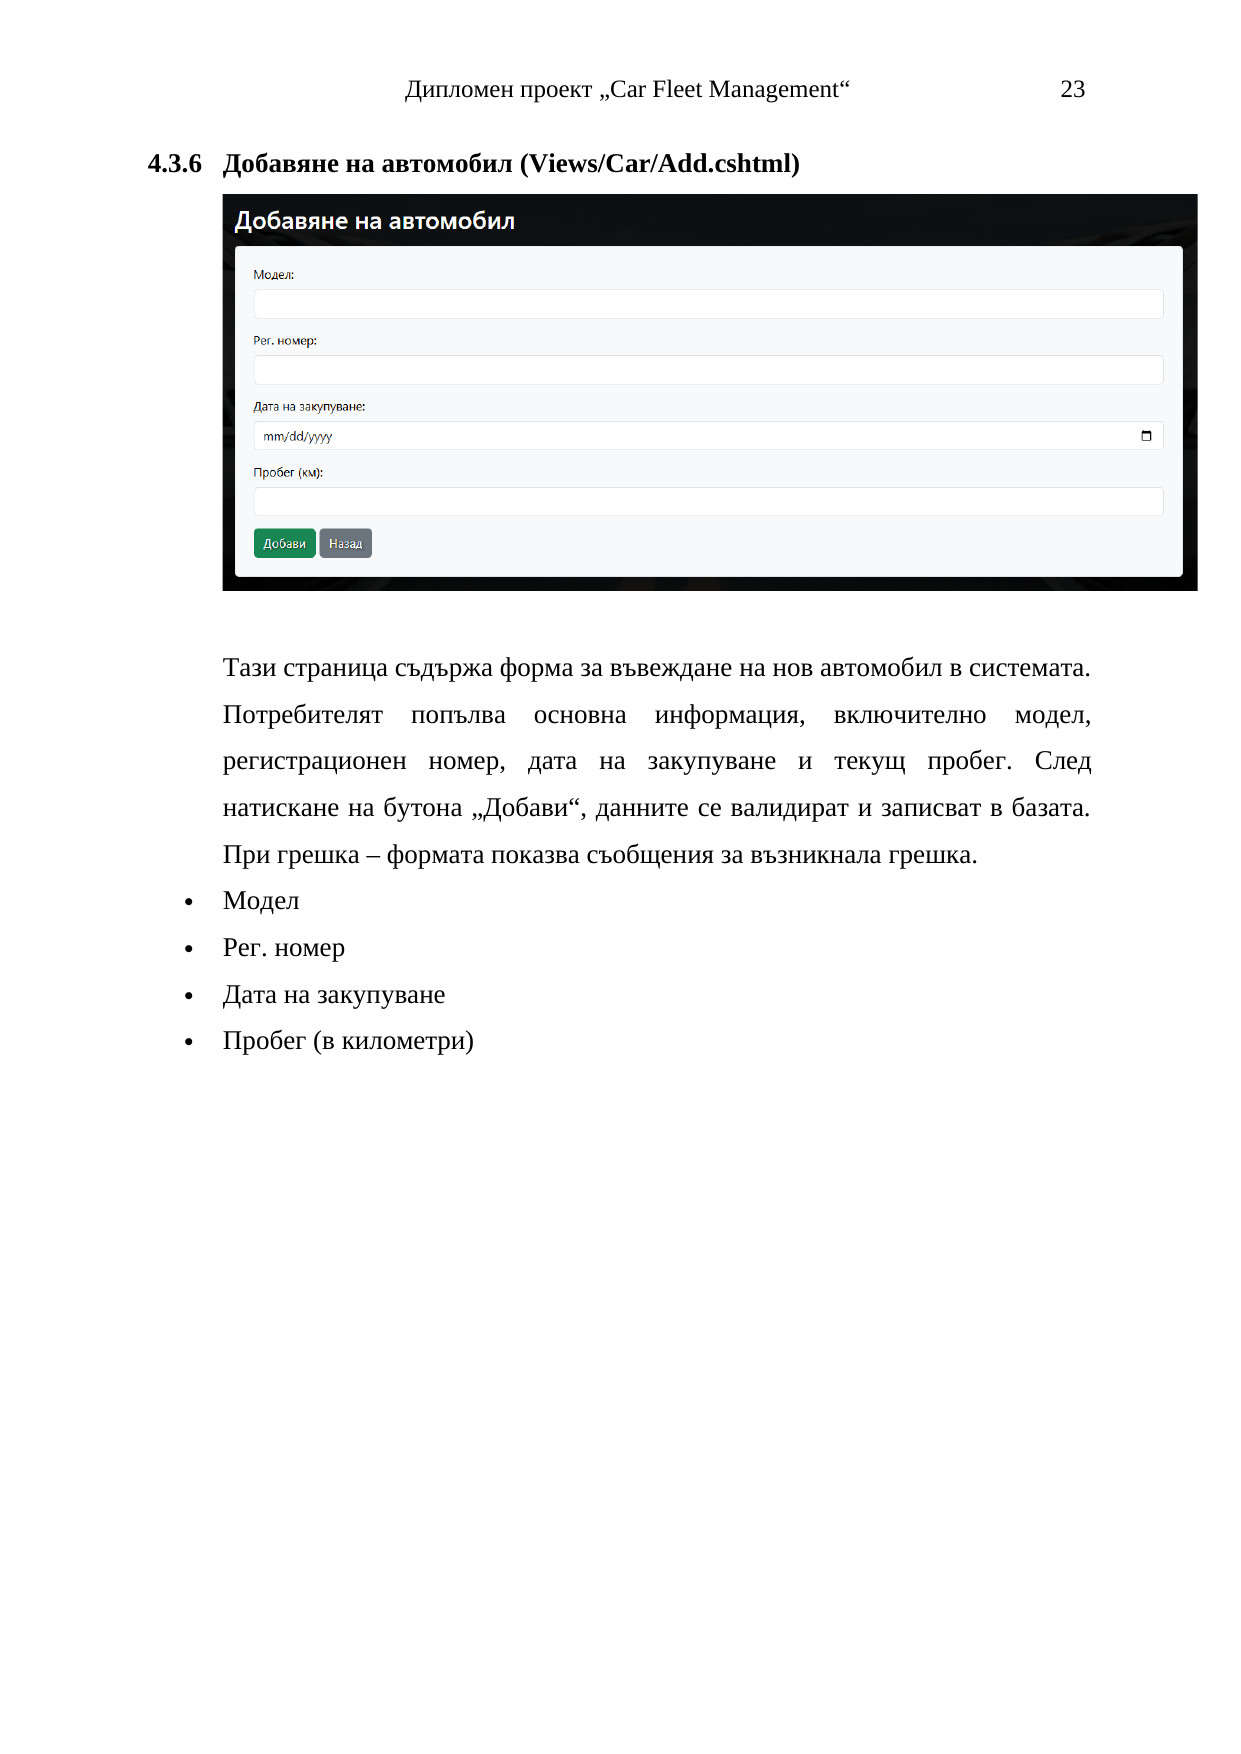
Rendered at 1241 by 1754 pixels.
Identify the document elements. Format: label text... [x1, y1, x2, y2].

picture [222, 194, 1198, 591]
list Дата на закупуване [185, 978, 1093, 1009]
list Пробег (в километри) [185, 1024, 1093, 1056]
list Добавяне на автомобил (Views/Car/Add.cshtml) [148, 148, 1093, 179]
list Тази страница съдържа форма за въвеждане на нов автомобил в системата. Потребителят попълва основна информация, включително модел, регистрационен номер, дата на закупуване и текущ пробег. След натискане на бутона „Добави“, данните се валидират и записват в базата. При грешка – формата показва съобщения за възникнала грешка. [223, 651, 1093, 869]
list Рег. номер [185, 931, 1093, 962]
list Модел [185, 884, 1093, 916]
